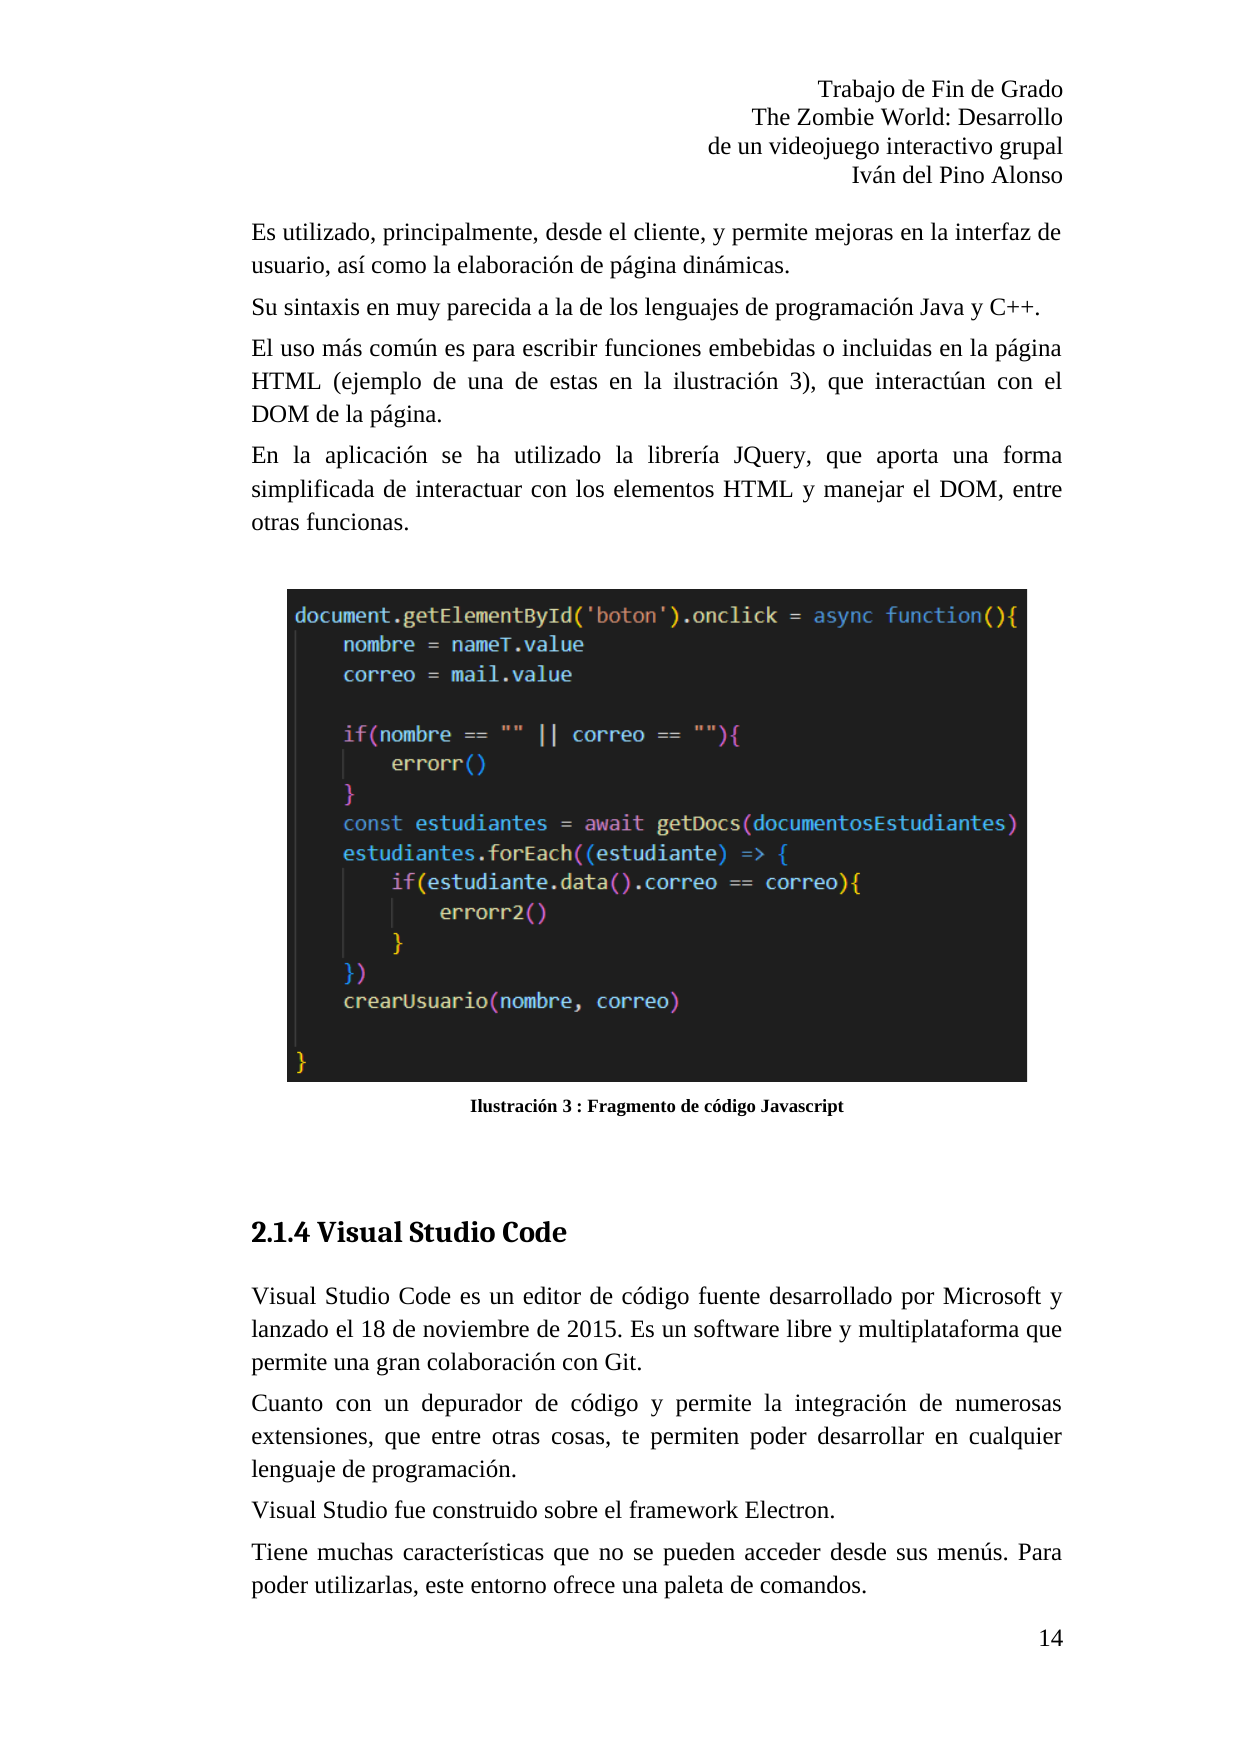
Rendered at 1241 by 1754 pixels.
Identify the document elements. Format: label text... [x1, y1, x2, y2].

picture [287, 589, 1028, 1082]
text Cuanto con un depurador de código y permite la integración de numerosas extensiones, que entre otras cosas, te permiten poder desarrollar en cualquier lenguaje de programación. [251, 1388, 1063, 1483]
text Tiene muchas características que no se pueden acceder desde sus menús. Para poder utilizarlas, este entorno ofrece una paleta de comandos. [251, 1537, 1063, 1599]
text Visual Studio fue construido sobre el framework Electron. [251, 1496, 1063, 1524]
text En la aplicación se ha utilizado la librería JQuery, que aporta una forma simplificada de interactuar con los elementos HTML y manejar el DOM, entre otras funcionas. [251, 441, 1063, 535]
text Su sintaxis en muy parecida a la de los lenguajes de programación Java y C++. [251, 292, 1063, 321]
text Visual Studio Code es un editor de código fuente desarrollado por Microsoft y lanzado el 18 de noviembre de 2015. Es un software libre y multiplataforma que permite una gran colaboración con Git. [251, 1281, 1063, 1376]
text Ilustración 3 : Fragmento de código Javascript [251, 1094, 1063, 1116]
subtitle 2.1.4 Visual Studio Code [251, 1216, 1063, 1251]
text Es utilizado, principalmente, desde el cliente, y permite mejoras en la interfaz de usuario, así como la elaboración de página dinámicas. [251, 217, 1063, 279]
text El uso más común es para escribir funciones embebidas o incluidas en la página HTML (ejemplo de una de estas en la ilustración 3), que interactúan con el DOM de la página. [251, 333, 1063, 428]
